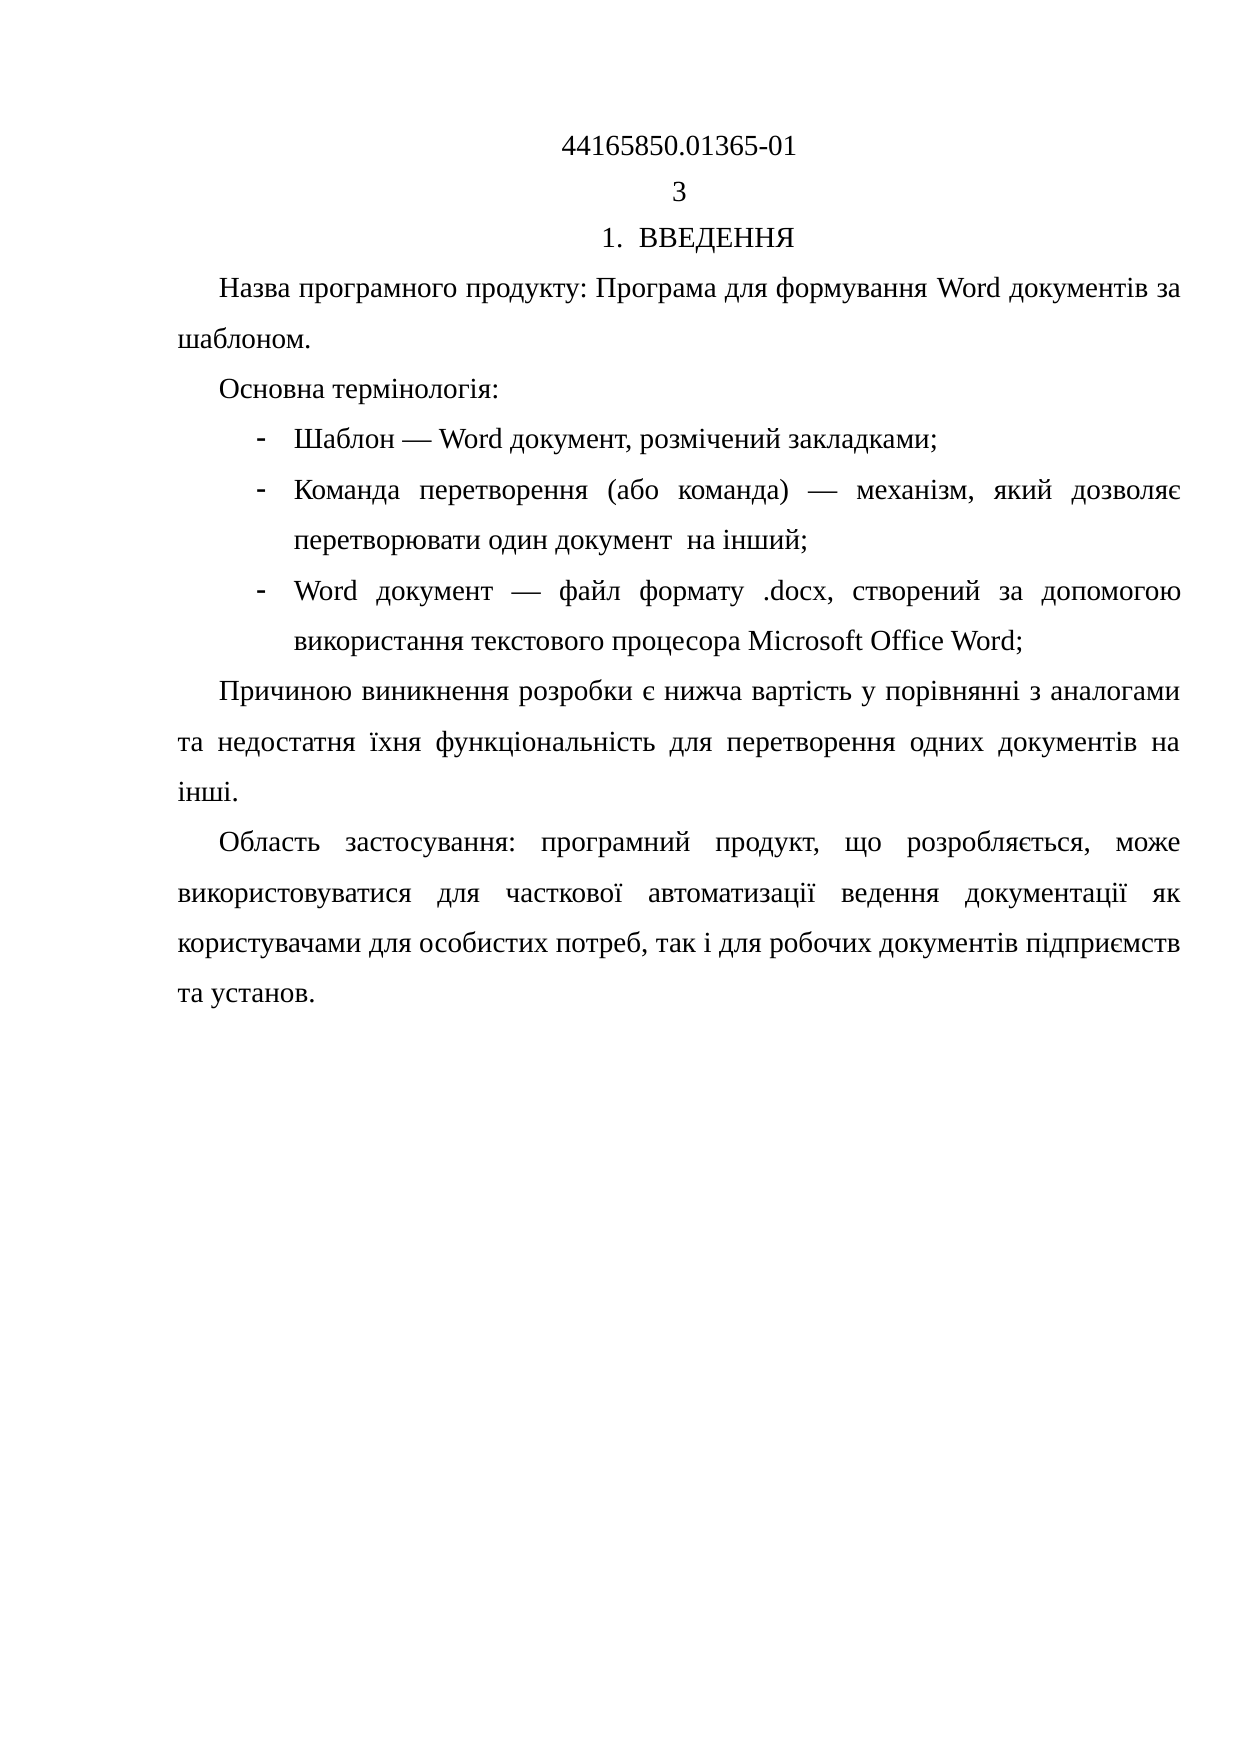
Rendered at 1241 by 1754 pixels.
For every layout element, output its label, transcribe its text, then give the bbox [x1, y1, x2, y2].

list Word документ — файл формату .docx, створений за допомогою використання текстового процесора Microsoft Office Word; [256, 573, 1181, 657]
list Шаблон — Word документ, розмічений закладками; [256, 422, 1181, 455]
text 3 [177, 174, 1181, 208]
text Основна термінологія: [177, 371, 1181, 405]
text Область застосування: програмний продукт, що розробляється, може використовуватися для часткової автоматизації ведення документації як користувачами для особистих потреб, так і для робочих документів підприємств та установ. [177, 824, 1181, 1009]
list ВВЕДЕННЯ [215, 220, 1181, 254]
text Назва програмного продукту: Програма для формування Word документів за шаблоном. [177, 271, 1181, 354]
list Команда перетворення (або команда) — механізм, який дозволяє перетворювати один документ на інший; [256, 472, 1181, 556]
text Причиною виникнення розробки є нижча вартість у порівнянні з аналогами та недостатня їхня функціональність для перетворення одних документів на інші. [177, 673, 1181, 808]
text 44165850.01365-01 [177, 128, 1181, 162]
